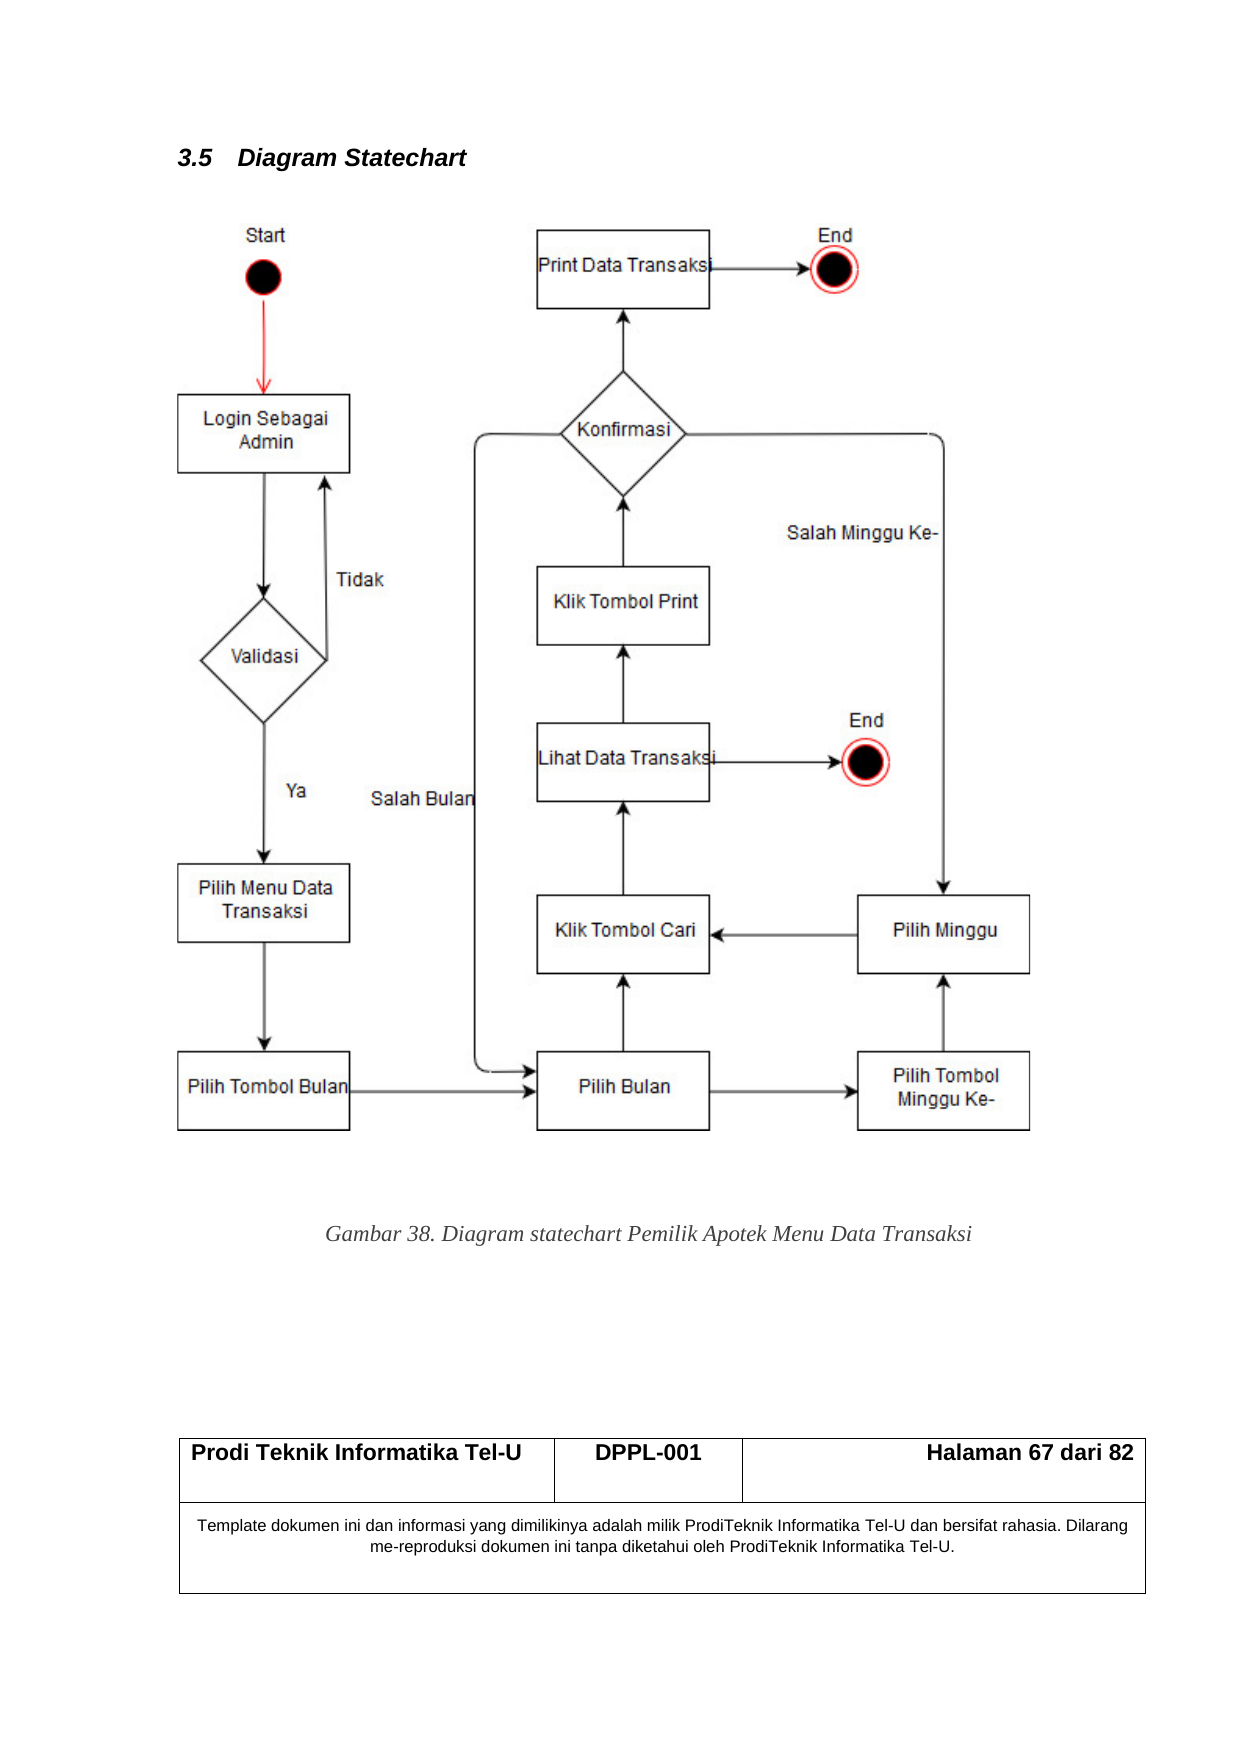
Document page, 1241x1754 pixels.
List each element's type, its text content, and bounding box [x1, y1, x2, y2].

subtitle Diagram Statechart [177, 143, 1122, 172]
picture [177, 223, 1031, 1131]
text Gambar 38. Diagram statechart Pemilik Apotek Menu Data Transaksi [177, 1192, 1122, 1247]
